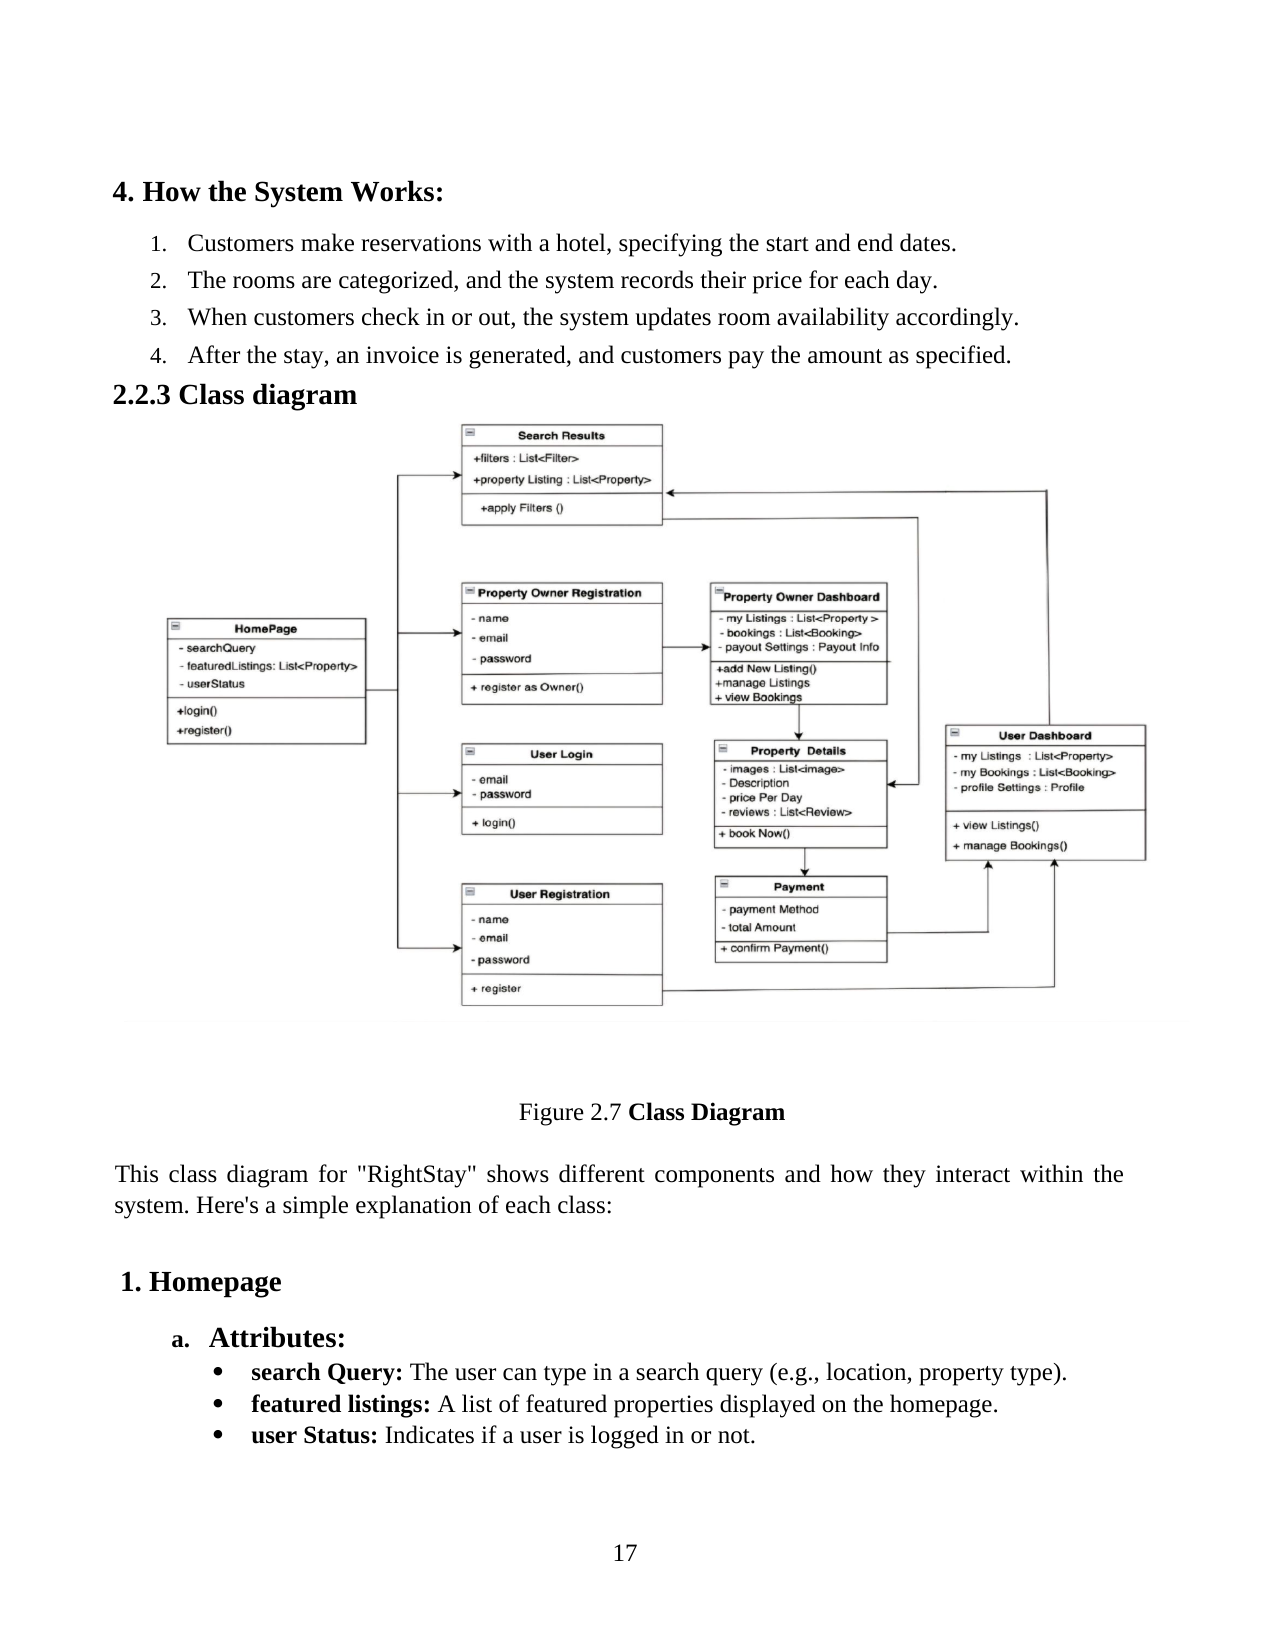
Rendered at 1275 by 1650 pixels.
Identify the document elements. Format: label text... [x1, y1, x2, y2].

text 1. Homepage [120, 1264, 1125, 1297]
text 2.2.3 Class diagram [112, 377, 1125, 410]
text Figure 2.7 Class Diagram [214, 1097, 1090, 1126]
list After the stay, an invoice is generated, and customers pay the amount as specified. [150, 340, 1125, 368]
list When customers check in or out, the system updates room availability accordingly. [150, 302, 1125, 331]
list featured listings: A list of featured properties displayed on the homepage. [214, 1389, 1125, 1417]
list user Status: Indicates if a user is logged in or not. [214, 1420, 1125, 1448]
picture [123, 413, 1190, 1022]
list Customers make reservations with a hotel, specifying the start and end dates. [150, 228, 1125, 257]
list How the System Works: [112, 174, 1125, 208]
list Attributes: [171, 1320, 1125, 1353]
text This class diagram for "RightStay" shows different components and how they interact within the system. Here's a simple explanation of each class: [114, 1159, 1125, 1219]
list The rooms are categorized, and the system records their price for each day. [150, 265, 1125, 294]
list search Query: The user can type in a search query (e.g., location, property type). [214, 1357, 1125, 1386]
